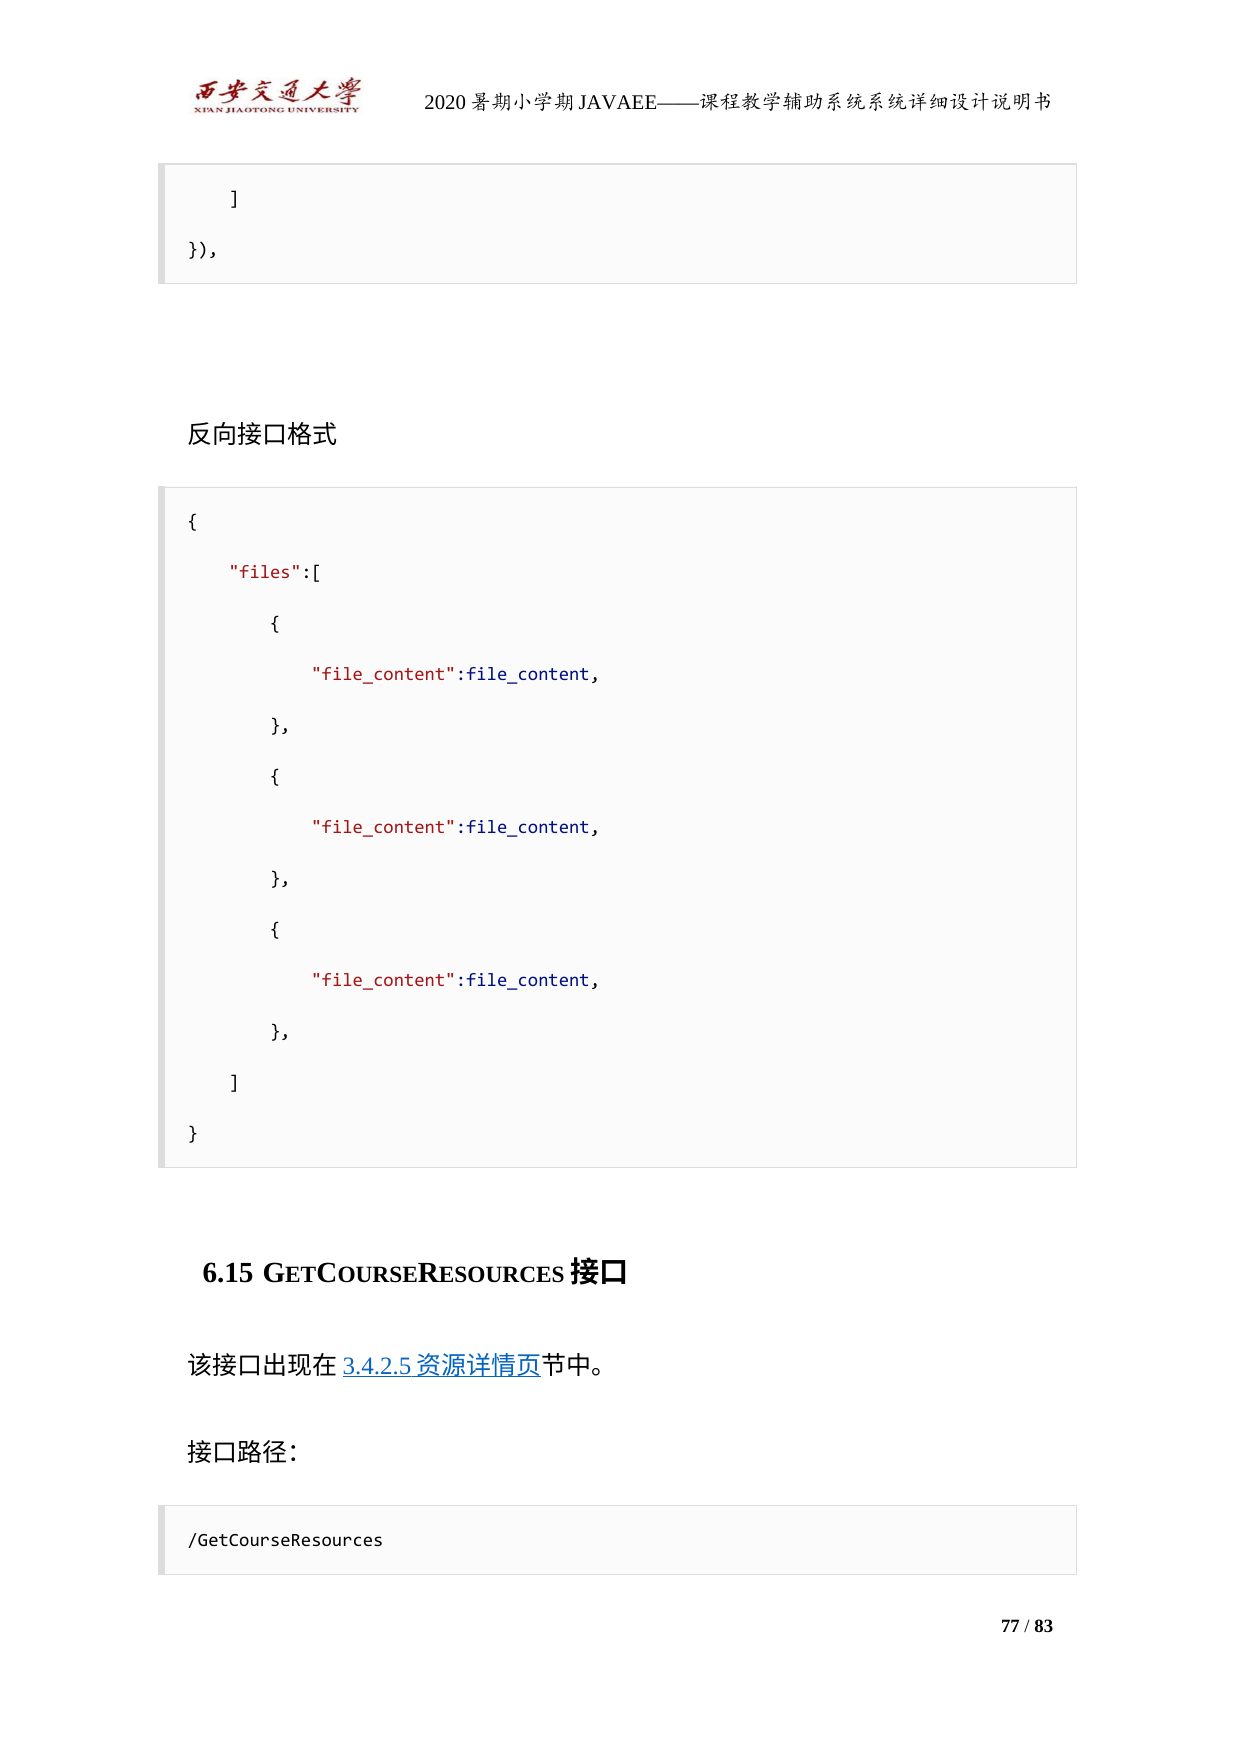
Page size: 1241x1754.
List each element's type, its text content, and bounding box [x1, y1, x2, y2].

text }, [165, 843, 1076, 894]
subtitle GetCourseResources接口 [202, 1236, 1053, 1304]
text "file_content":file_content, [165, 945, 1076, 996]
text ] [165, 1047, 1076, 1098]
text ] [165, 165, 1076, 214]
text "files":[ [165, 537, 1076, 588]
text { [165, 741, 1076, 792]
text 接口路径： [187, 1417, 1053, 1485]
text 反向接口格式 [187, 399, 1053, 467]
text { [165, 894, 1076, 945]
text { [165, 488, 1076, 537]
text { [165, 588, 1076, 639]
text "file_content":file_content, [165, 792, 1076, 843]
text 该接口出现在3.4.2.5资源详情页节中。 [187, 1329, 1053, 1397]
text "file_content":file_content, [165, 639, 1076, 690]
text /GetCourseResources [165, 1506, 1076, 1574]
text }), [165, 214, 1076, 283]
text }, [165, 996, 1076, 1047]
picture [189, 77, 364, 114]
text }, [165, 690, 1076, 741]
text } [165, 1098, 1076, 1167]
